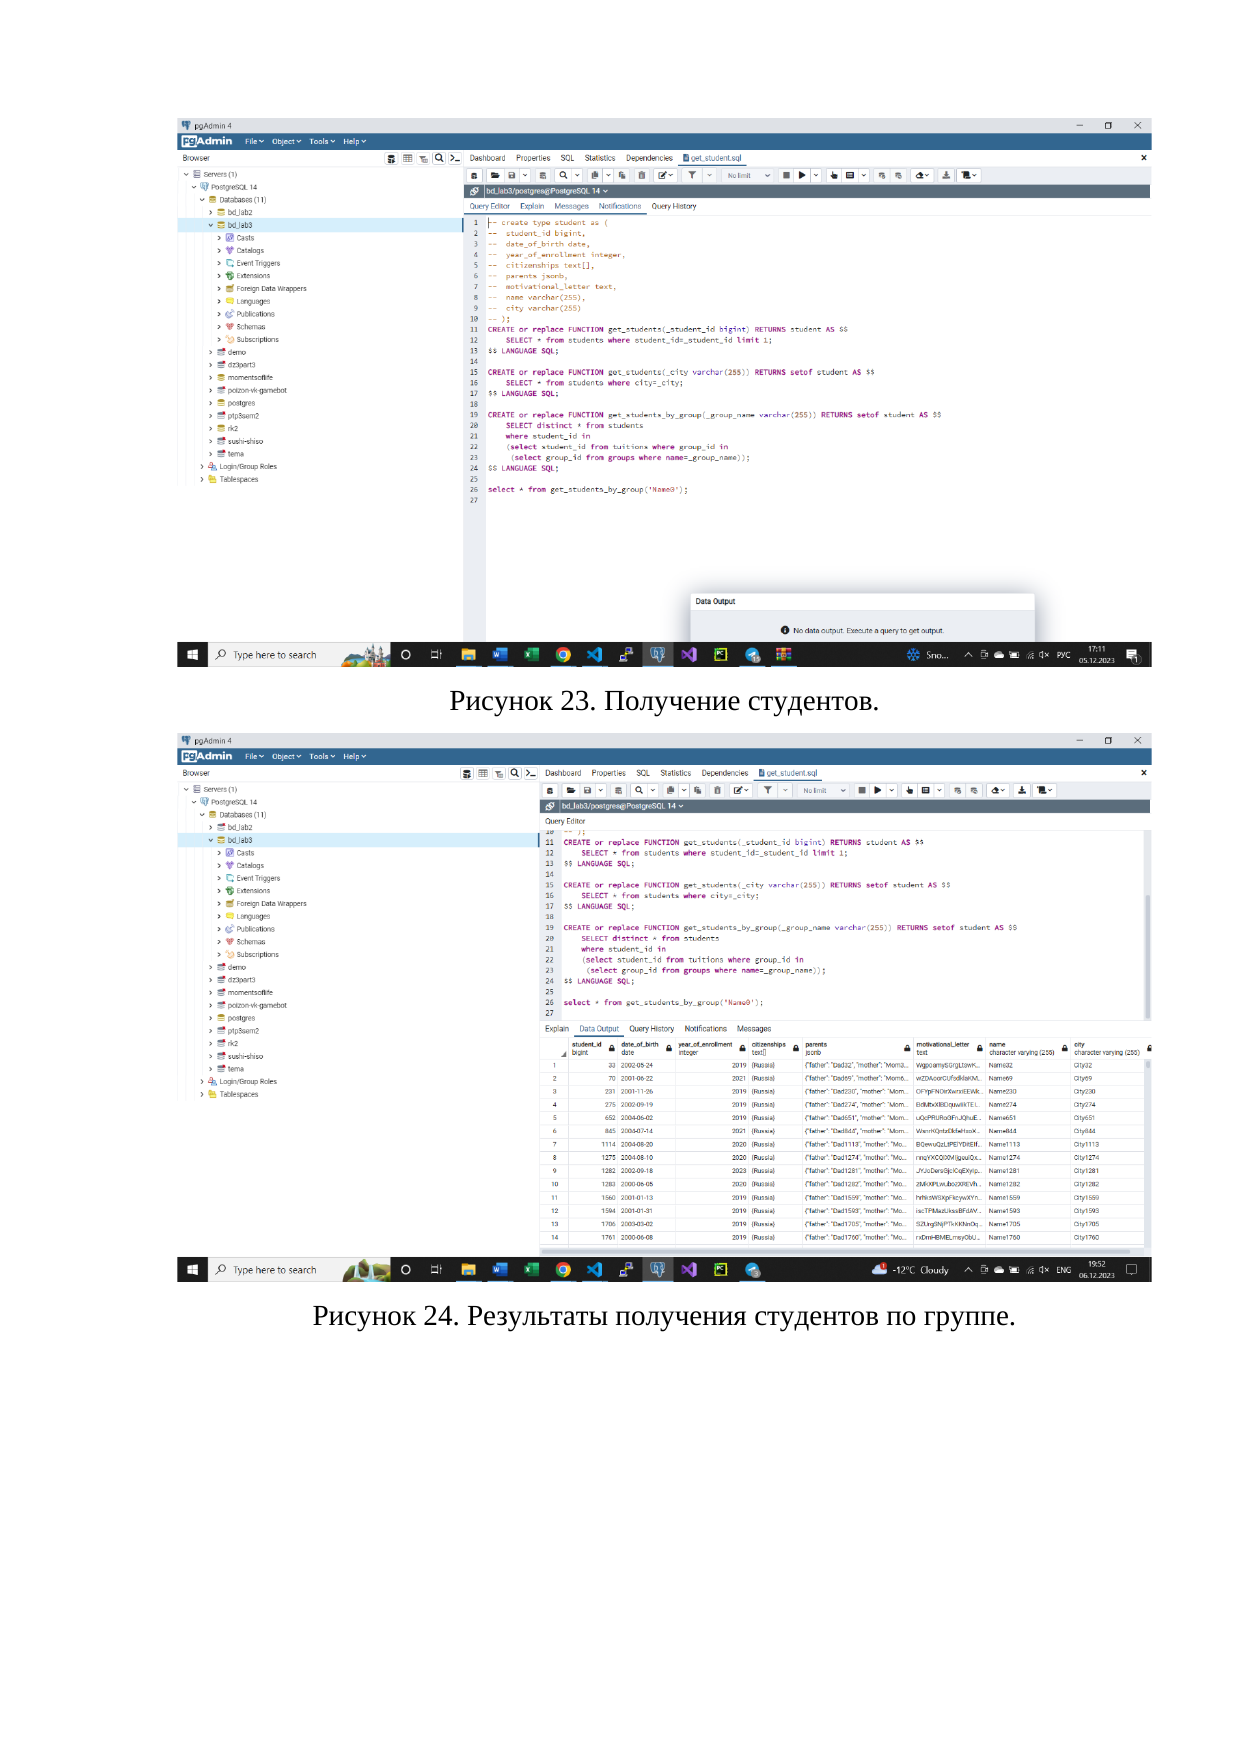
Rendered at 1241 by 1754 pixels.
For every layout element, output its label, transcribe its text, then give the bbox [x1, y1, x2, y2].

picture [177, 733, 1152, 1282]
picture [177, 118, 1152, 667]
text Рисунок 23. Получение студентов. [177, 683, 1152, 717]
text Рисунок 24. Результаты получения студентов по группе. [177, 1298, 1152, 1332]
